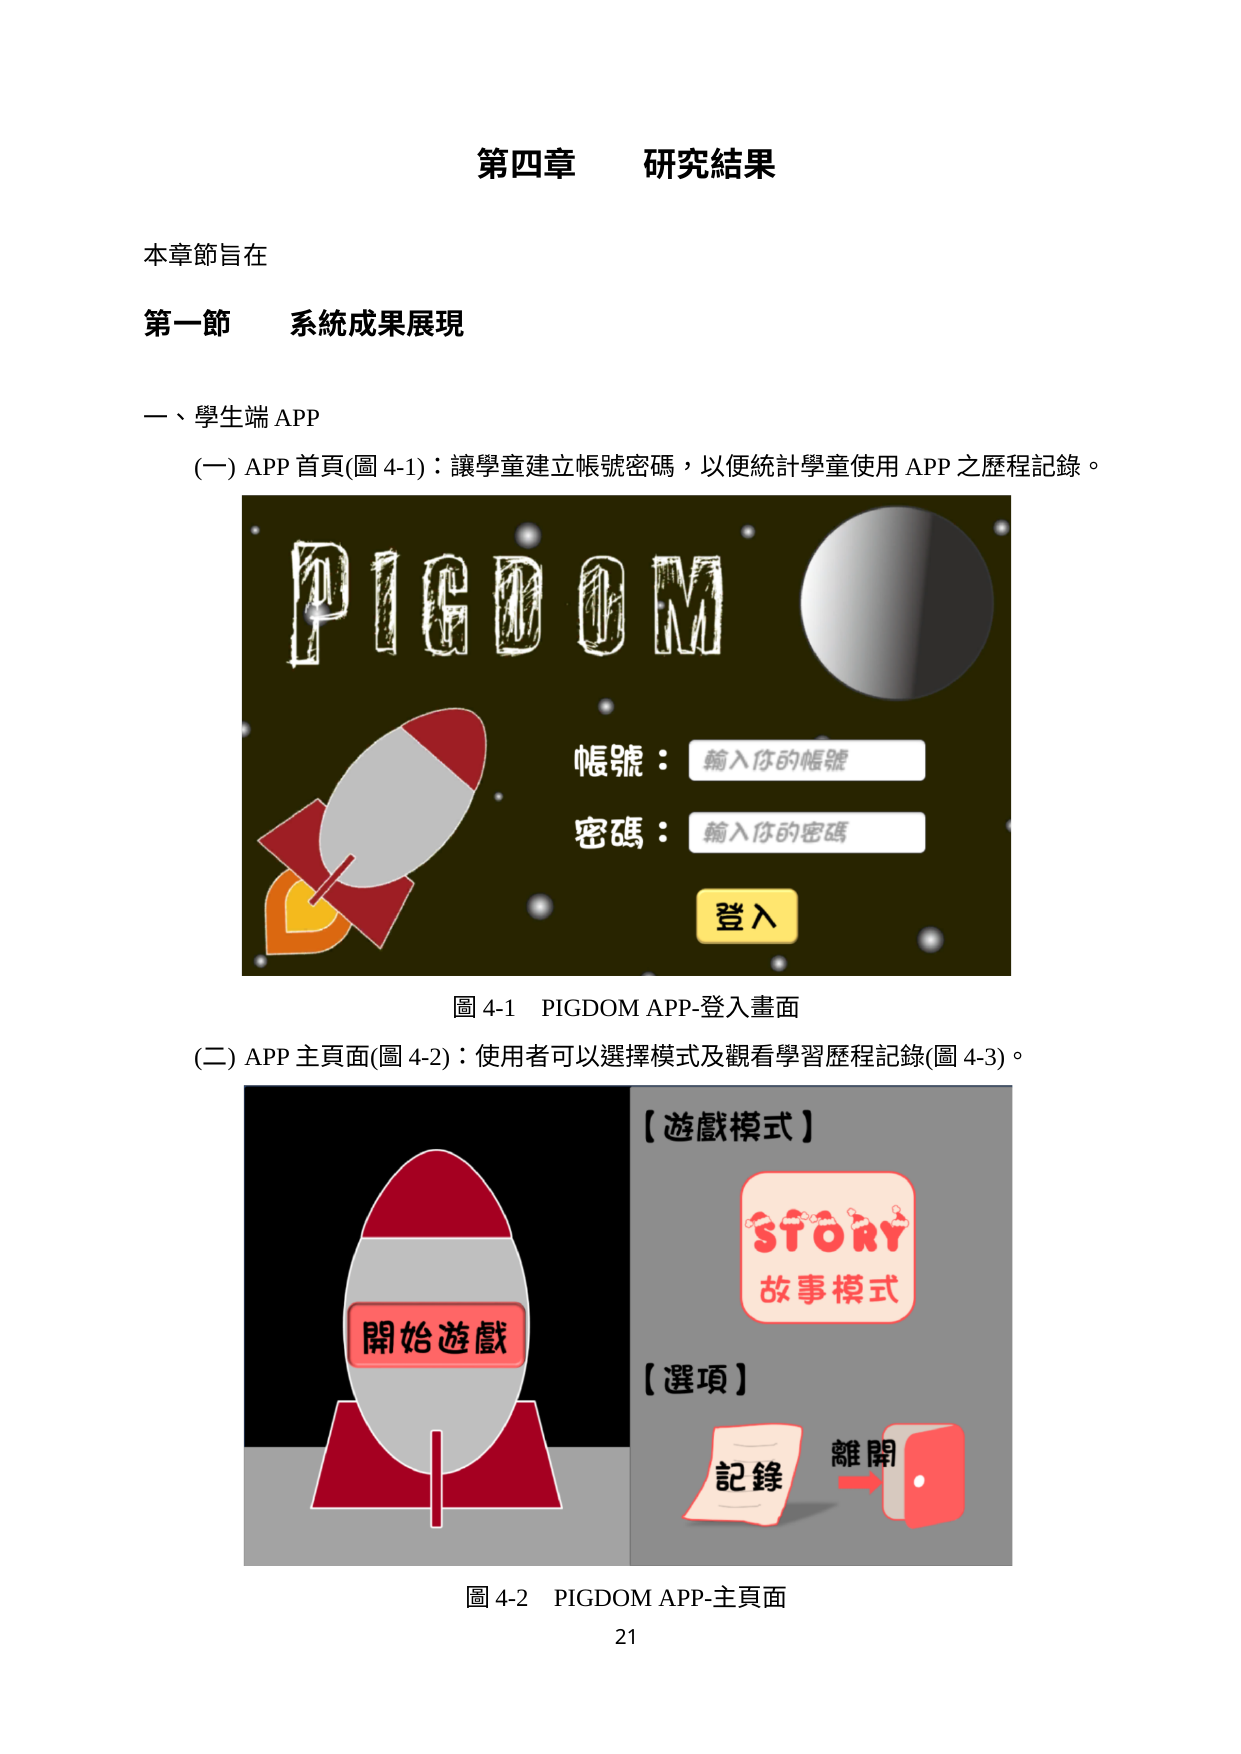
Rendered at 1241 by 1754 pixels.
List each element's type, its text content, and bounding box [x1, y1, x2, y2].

text 第四章 研究結果 [144, 137, 1109, 186]
text 第一節 系統成果展現 [144, 301, 1109, 343]
list APP主頁面(圖4-2)：使用者可以選擇模式及觀看學習歷程記錄(圖4-3)。 [194, 1037, 1109, 1073]
picture [241, 495, 1012, 976]
text 圖4-1 PIGDOM APP-登入畫面 [144, 988, 1109, 1024]
list APP首頁(圖4-1)：讓學童建立帳號密碼，以便統計學童使用APP之歷程記錄。 [194, 447, 1109, 483]
picture [243, 1085, 1013, 1566]
list 學生端APP [144, 398, 1109, 434]
text 本章節旨在 [144, 236, 1109, 272]
text 圖4-2 PIGDOM APP-主頁面 [144, 1578, 1109, 1614]
